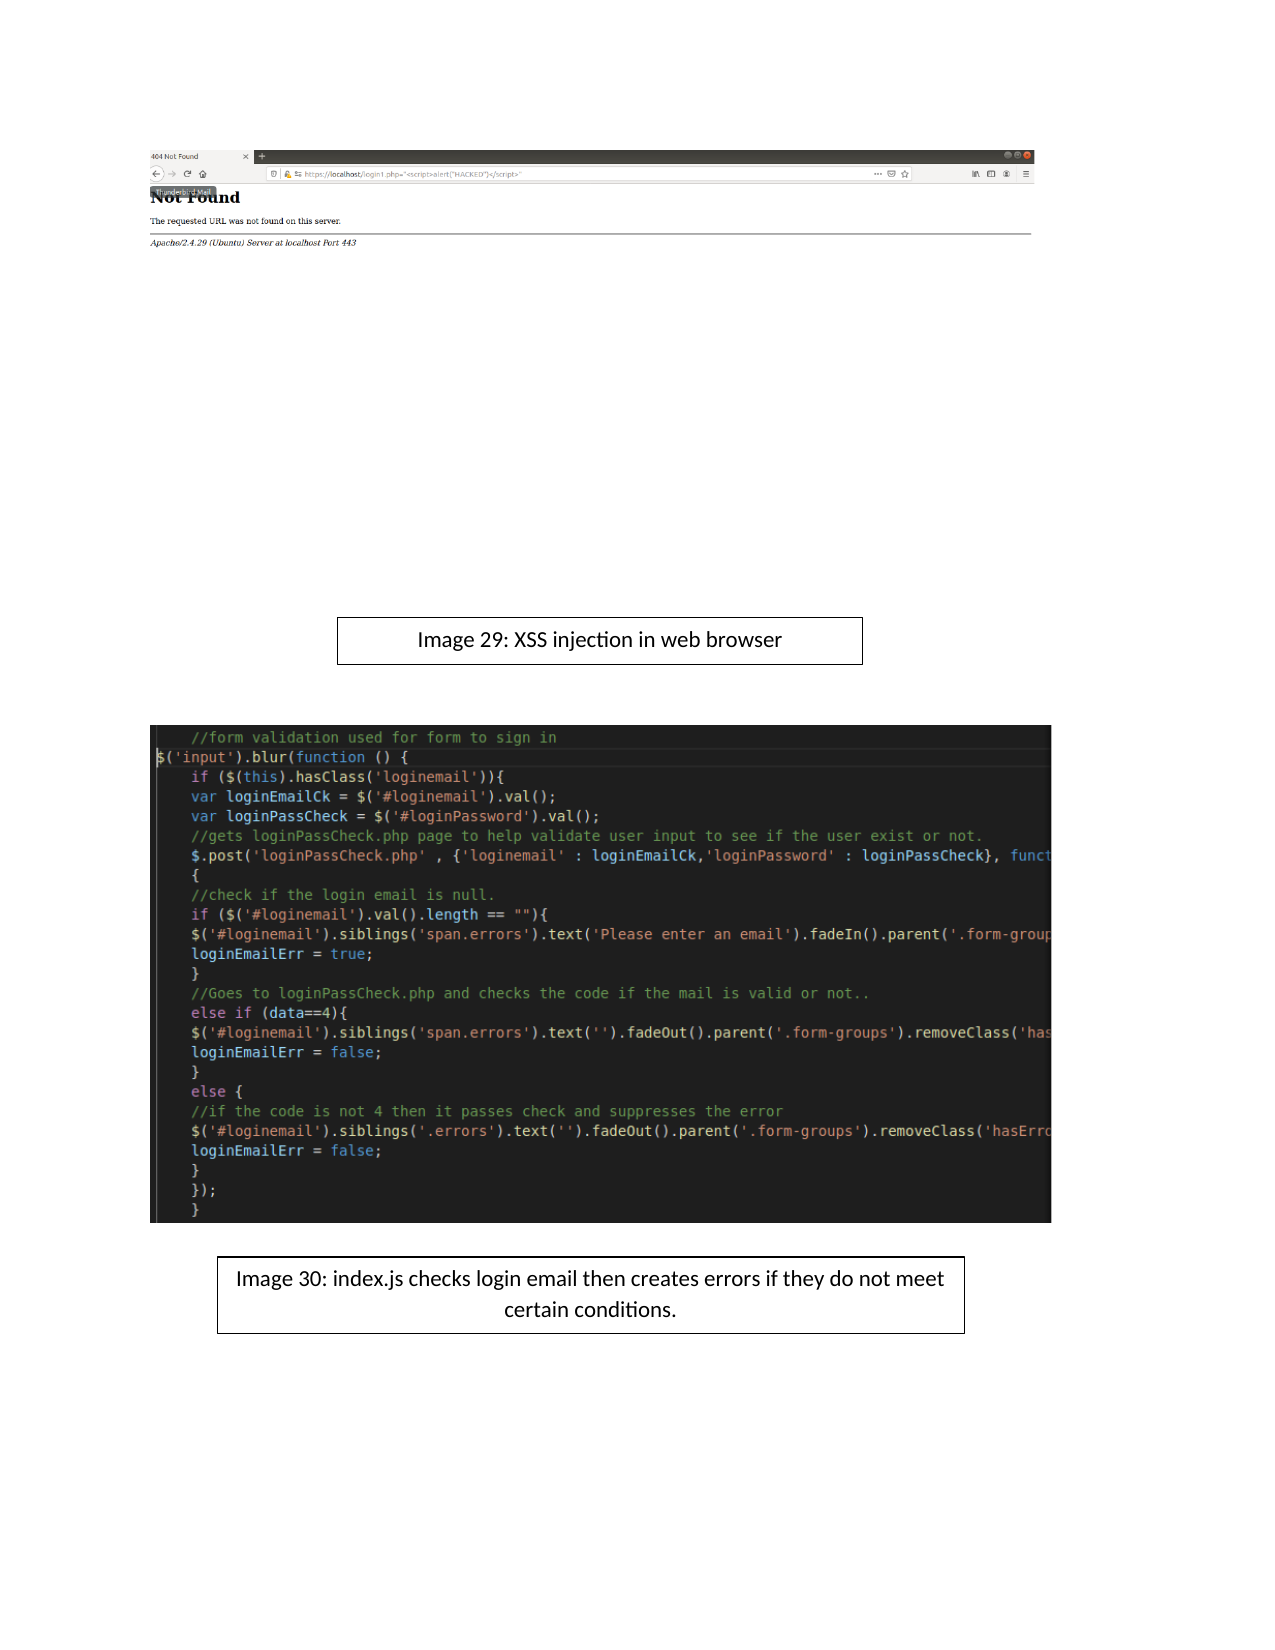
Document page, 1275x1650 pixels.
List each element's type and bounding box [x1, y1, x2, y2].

picture [150, 725, 1052, 1223]
picture [150, 150, 1035, 607]
